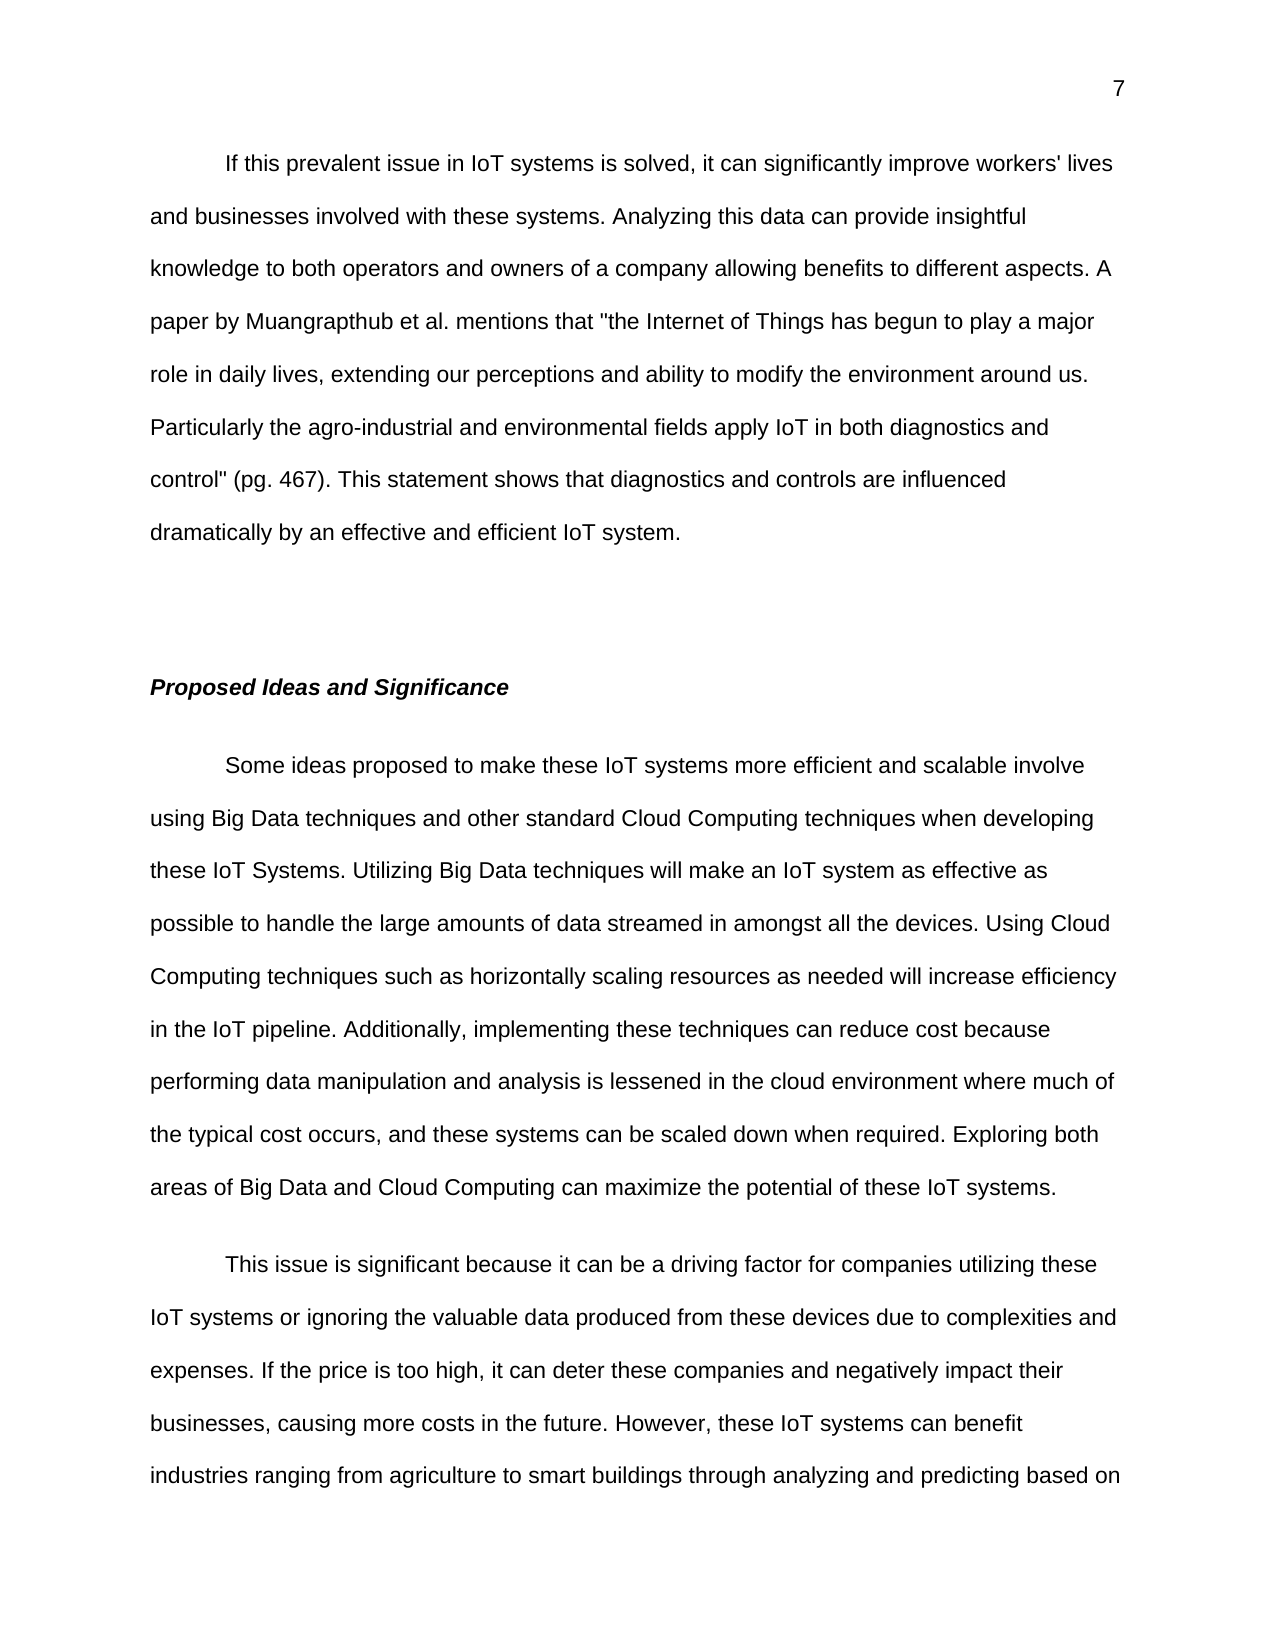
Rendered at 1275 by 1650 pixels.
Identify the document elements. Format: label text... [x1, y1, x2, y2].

subtitle Proposed Ideas and Significance [150, 674, 1125, 701]
text If this prevalent issue in IoT systems is solved, it can significantly improve workers' lives and businesses involved with these systems. Analyzing this data can provide insightful knowledge to both operators and owners of a company allowing benefits to different aspects. A paper by Muangrapthub et al. mentions that "the Internet of Things has begun to play a major role in daily lives, extending our perceptions and ability to modify the environment around us. Particularly the agro-industrial and environmental fields apply IoT in both diagnostics and control" (pg. 467). This statement shows that diagnostics and controls are influenced dramatically by an effective and efficient IoT system. [150, 150, 1125, 545]
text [150, 1251, 1125, 1489]
text Some ideas proposed to make these IoT systems more efficient and scalable involve using Big Data techniques and other standard Cloud Computing techniques when developing these IoT Systems. Utilizing Big Data techniques will make an IoT system as effective as possible to handle the large amounts of data streamed in amongst all the devices. Using Cloud Computing techniques such as horizontally scaling resources as needed will increase efficiency in the IoT pipeline. Additionally, implementing these techniques can reduce cost because performing data manipulation and analysis is lessened in the cloud environment where much of the typical cost occurs, and these systems can be scaled down when required. Exploring both areas of Big Data and Cloud Computing can maximize the potential of these IoT systems. [150, 752, 1125, 1200]
